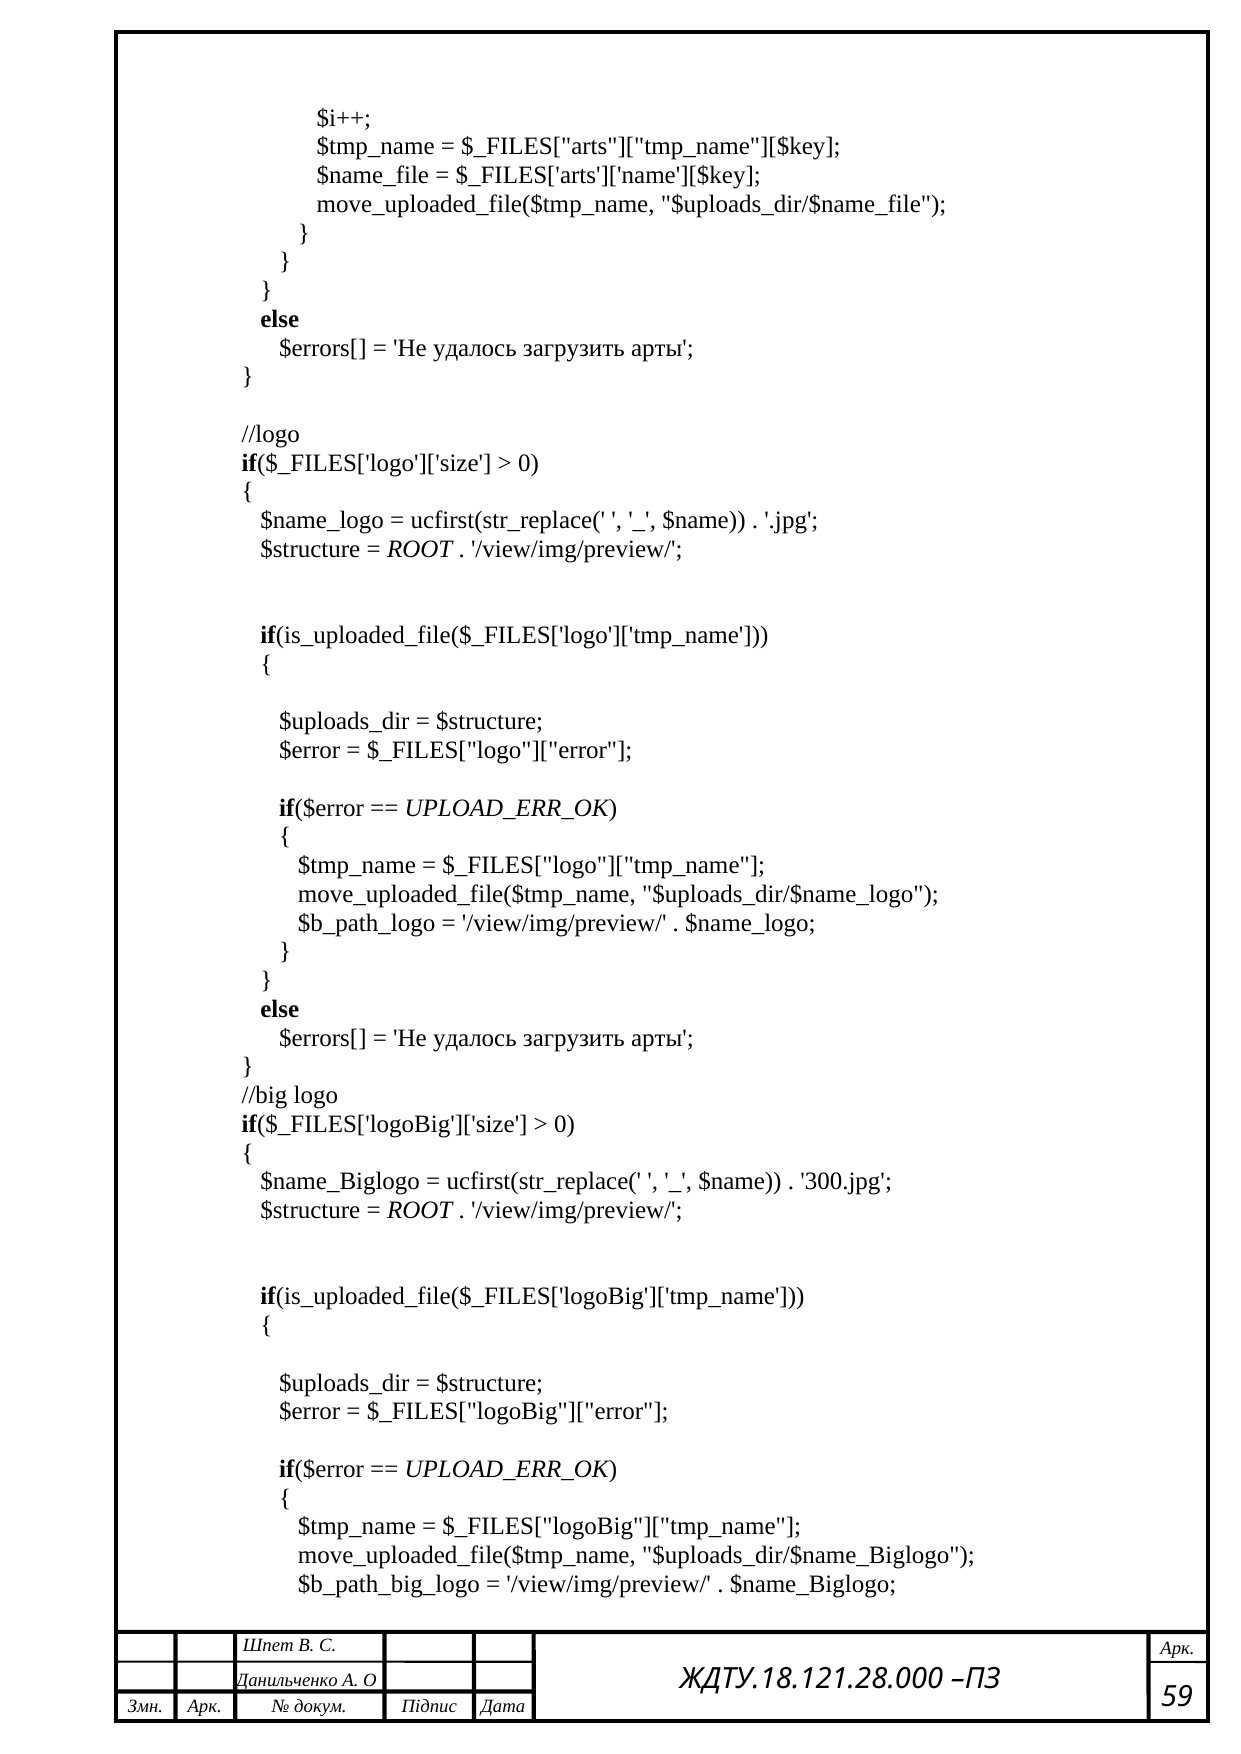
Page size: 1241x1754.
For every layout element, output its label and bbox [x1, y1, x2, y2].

text [148, 103, 1152, 1598]
